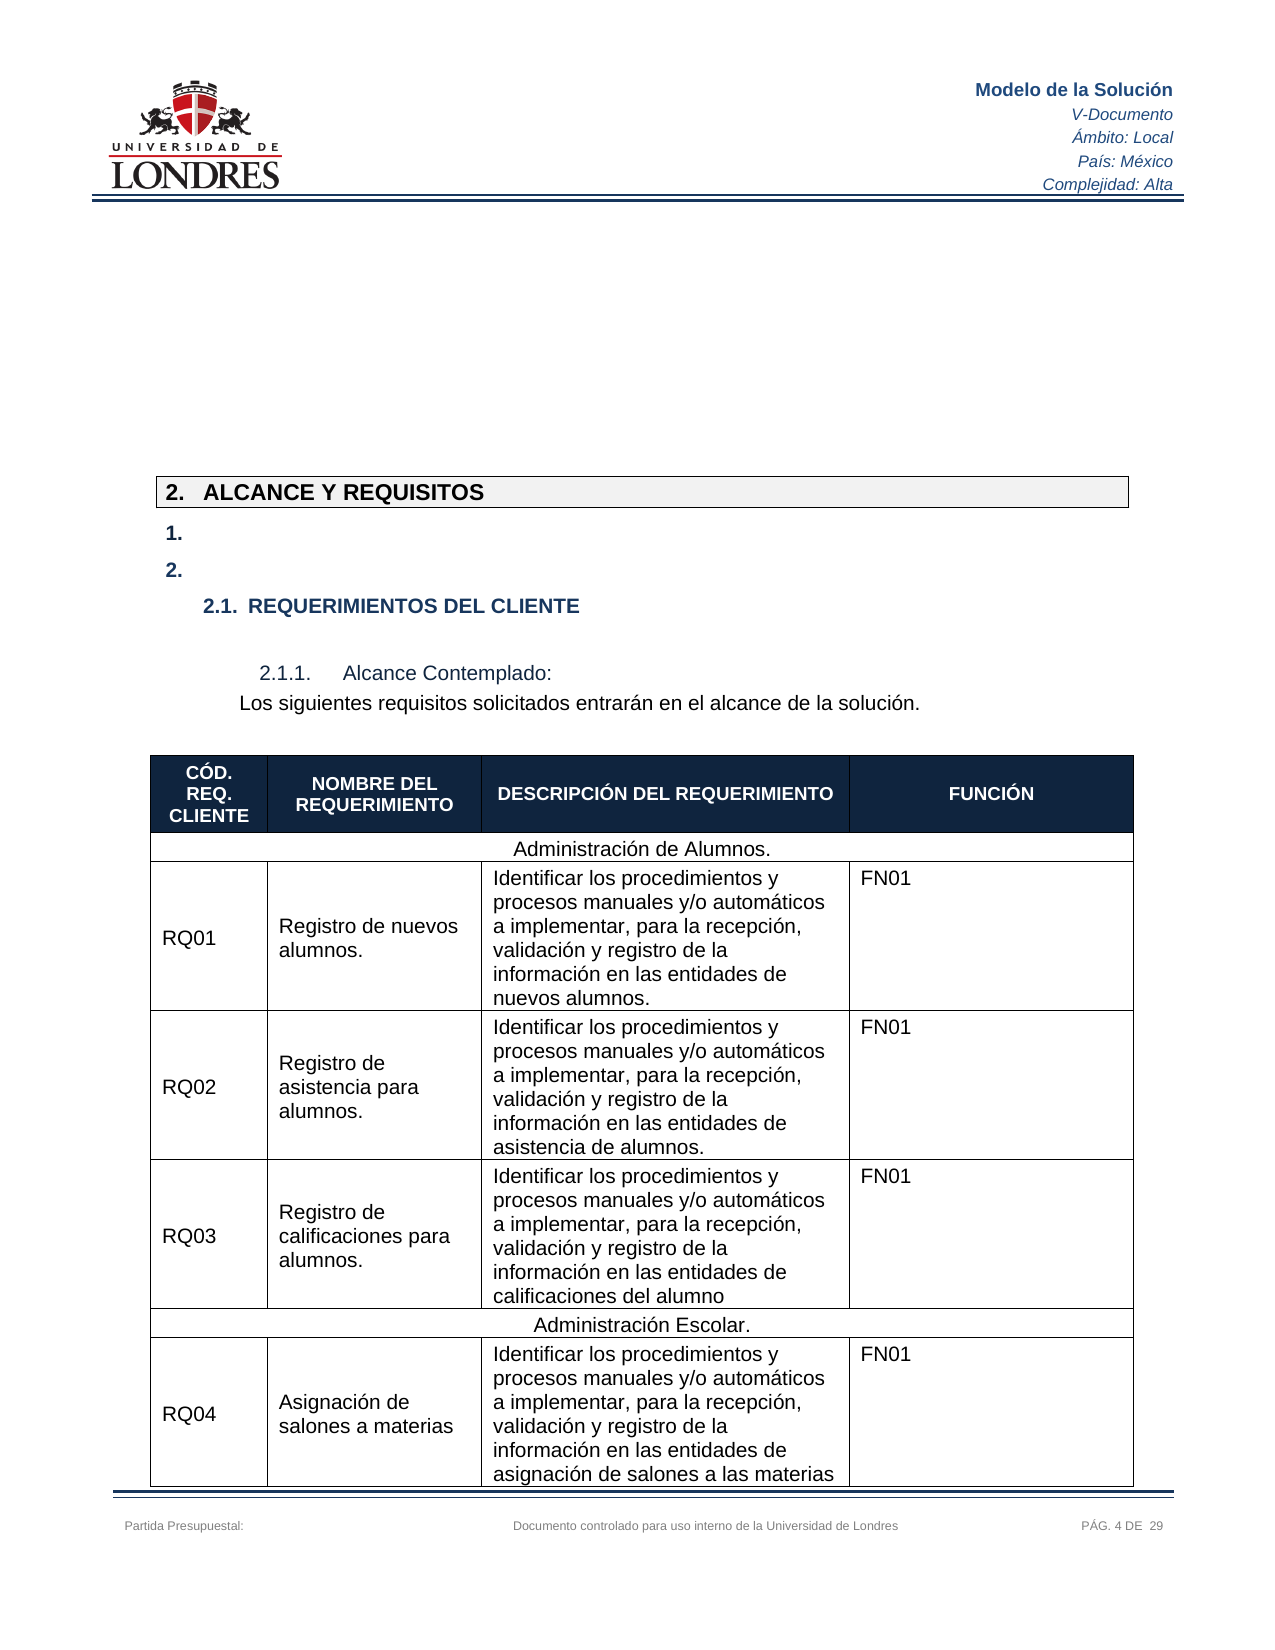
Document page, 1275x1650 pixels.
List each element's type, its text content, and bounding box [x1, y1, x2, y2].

table_cell RQ01 [151, 862, 267, 1010]
subtitle ALCANCE Y REQUISITOS [157, 477, 1128, 507]
table_cell Identificar los procedimientos y procesos manuales y/o automáticos a implementar, para la recepción, validación y registro de la información en las entidades de asignación de salones a las materias [482, 1338, 849, 1486]
table_cell RQ03 [151, 1160, 267, 1308]
table_header DESCRIPCIÓN DEL REQUERIMIENTO [482, 756, 849, 832]
table_cell FN01 [850, 1160, 1133, 1308]
table_cell FN01 [850, 862, 1133, 1010]
picture [102, 79, 288, 190]
table_header CÓD. REQ. CLIENTE [151, 756, 267, 832]
table_cell FN01 [850, 1338, 1133, 1486]
table_cell Administración de Alumnos. [151, 833, 1133, 861]
table_header NOMBRE DEL REQUERIMIENTO [268, 756, 481, 832]
table_cell Identificar los procedimientos y procesos manuales y/o automáticos a implementar, para la recepción, validación y registro de la información en las entidades de calificaciones del alumno [482, 1160, 849, 1308]
table_cell Administración Escolar. [151, 1309, 1133, 1337]
table_cell FN01 [850, 1011, 1133, 1159]
table_header FUNCIÓN [850, 756, 1133, 832]
table_cell Registro de nuevos alumnos. [268, 862, 481, 1010]
table_cell Identificar los procedimientos y procesos manuales y/o automáticos a implementar, para la recepción, validación y registro de la información en las entidades de nuevos alumnos. [482, 862, 849, 1010]
table_cell RQ04 [151, 1338, 267, 1486]
table_cell Registro de asistencia para alumnos. [268, 1011, 481, 1159]
table_cell Registro de calificaciones para alumnos. [268, 1160, 481, 1308]
text Los siguientes requisitos solicitados entrarán en el alcance de la solución. [239, 691, 1122, 715]
subtitle Requerimientos del cliente [203, 594, 1122, 618]
table_cell Asignación de salones a materias [268, 1338, 481, 1486]
table_cell Identificar los procedimientos y procesos manuales y/o automáticos a implementar, para la recepción, validación y registro de la información en las entidades de asistencia de alumnos. [482, 1011, 849, 1159]
table_cell RQ02 [151, 1011, 267, 1159]
subtitle Alcance Contemplado: [259, 661, 1122, 684]
